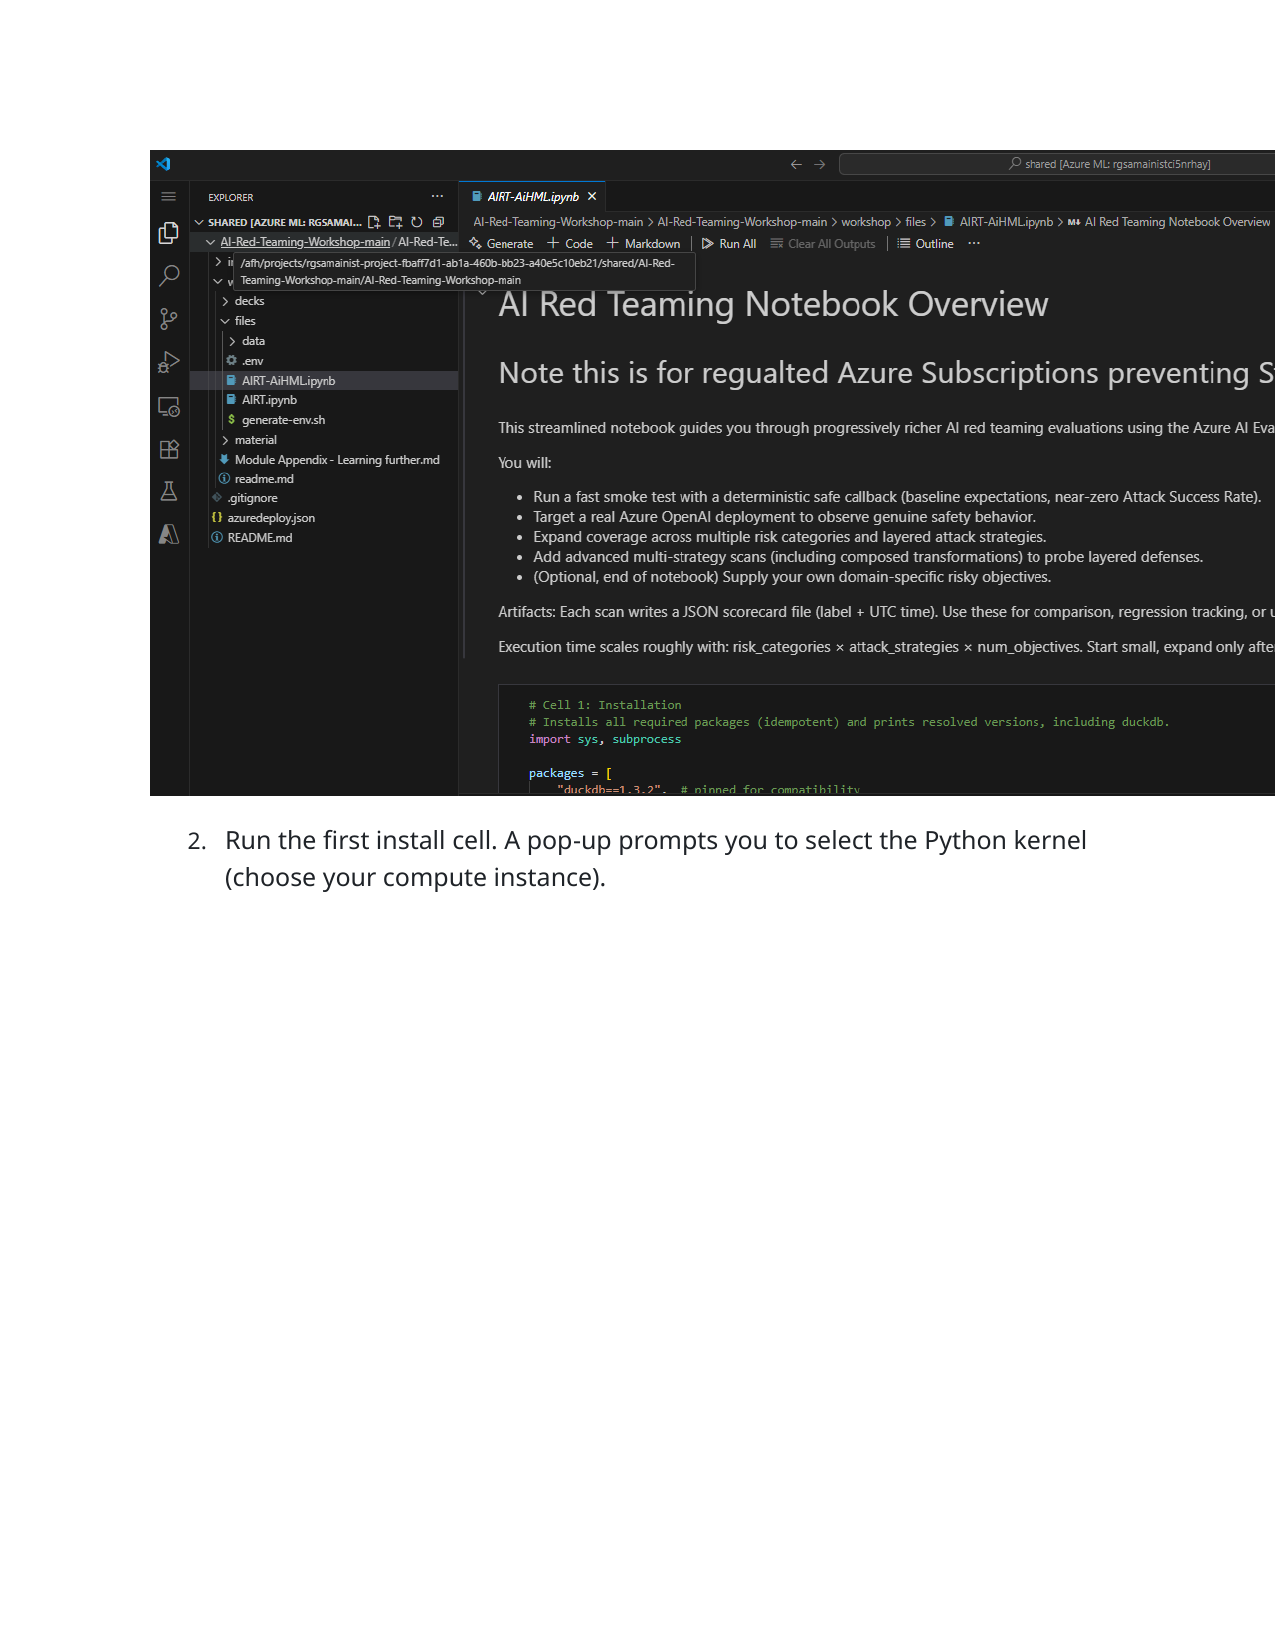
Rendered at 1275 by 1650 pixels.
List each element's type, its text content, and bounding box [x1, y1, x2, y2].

list Run the first install cell. A pop‑up prompts you to select the Python kernel (choose your compute instance). [187, 822, 1125, 893]
picture [150, 150, 1275, 796]
